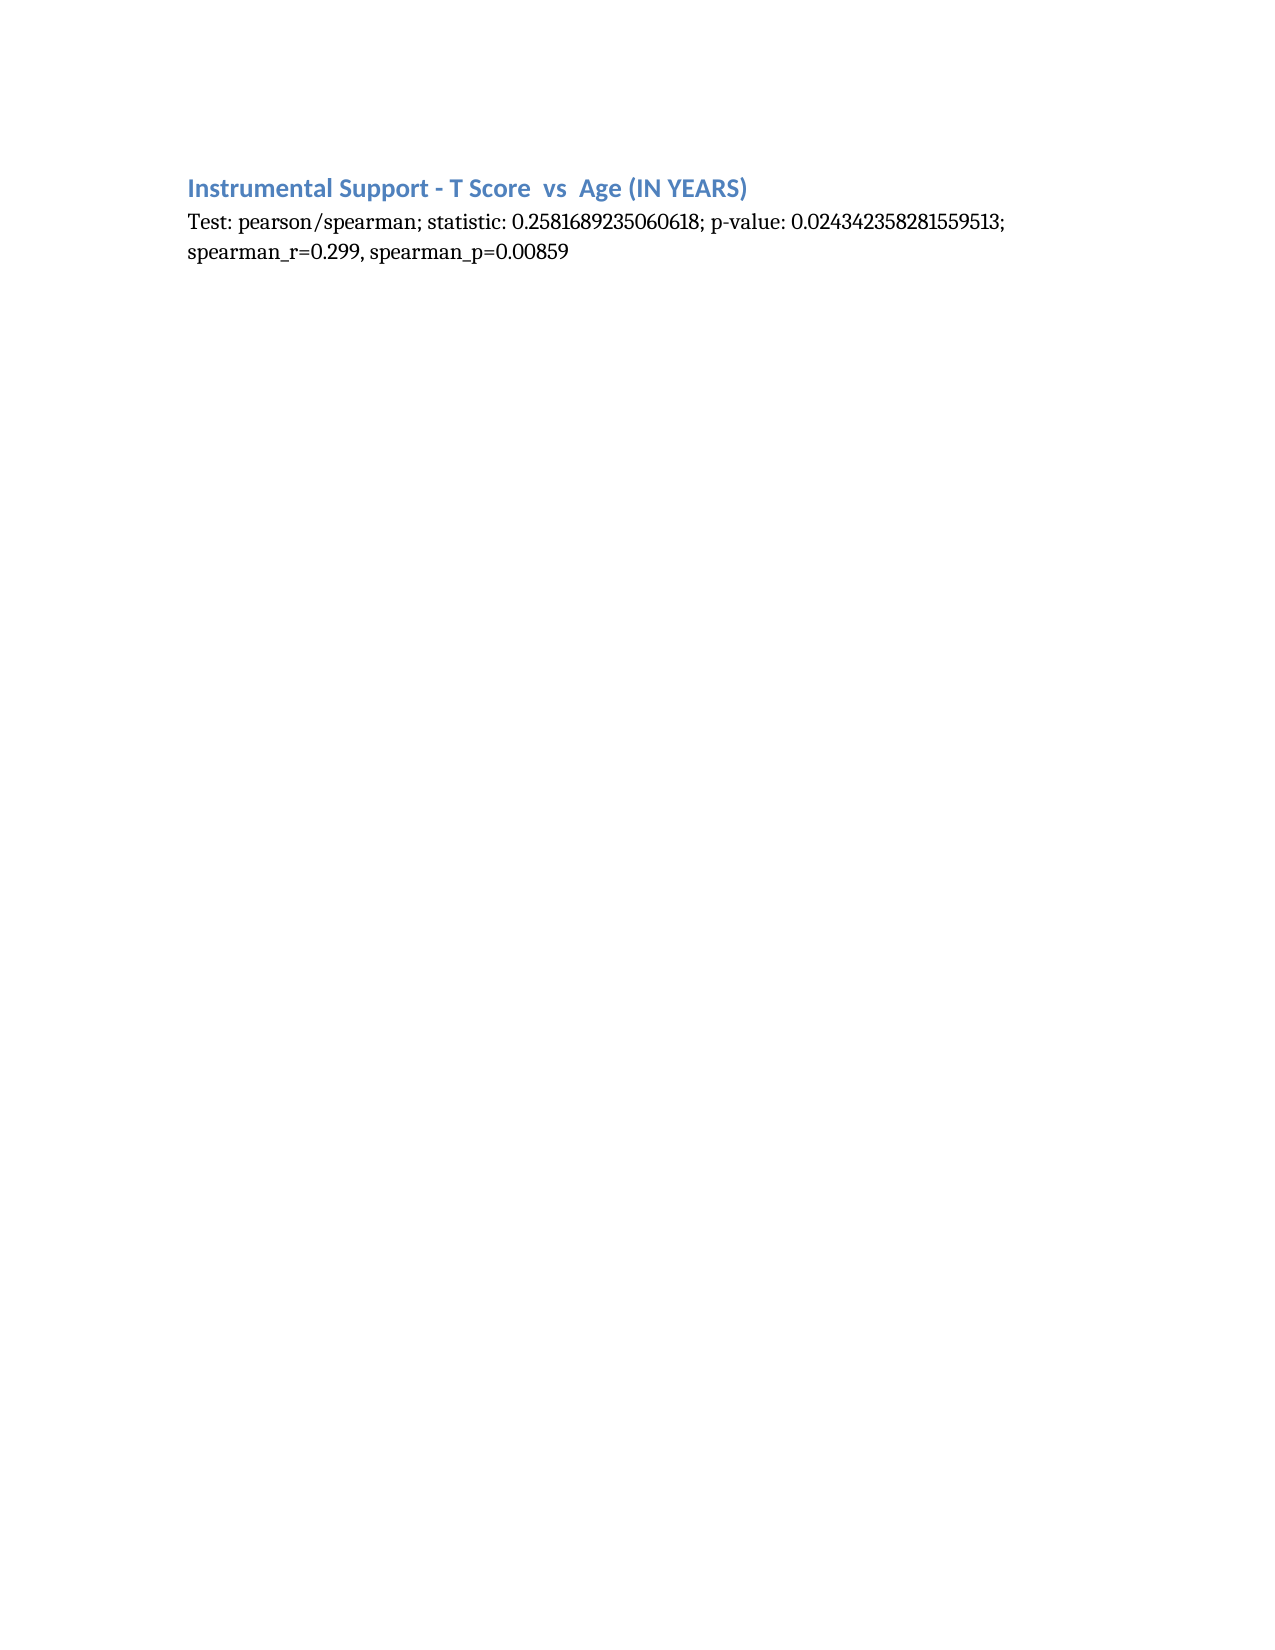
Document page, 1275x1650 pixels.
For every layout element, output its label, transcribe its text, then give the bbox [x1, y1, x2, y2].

text Test: pearson/spearman; statistic: 0.2581689235060618; p-value: 0.024342358281559513; spearman_r=0.299, spearman_p=0.00859 [187, 209, 1087, 265]
subtitle Instrumental Support - T Score vs Age (IN YEARS) [187, 171, 1087, 204]
